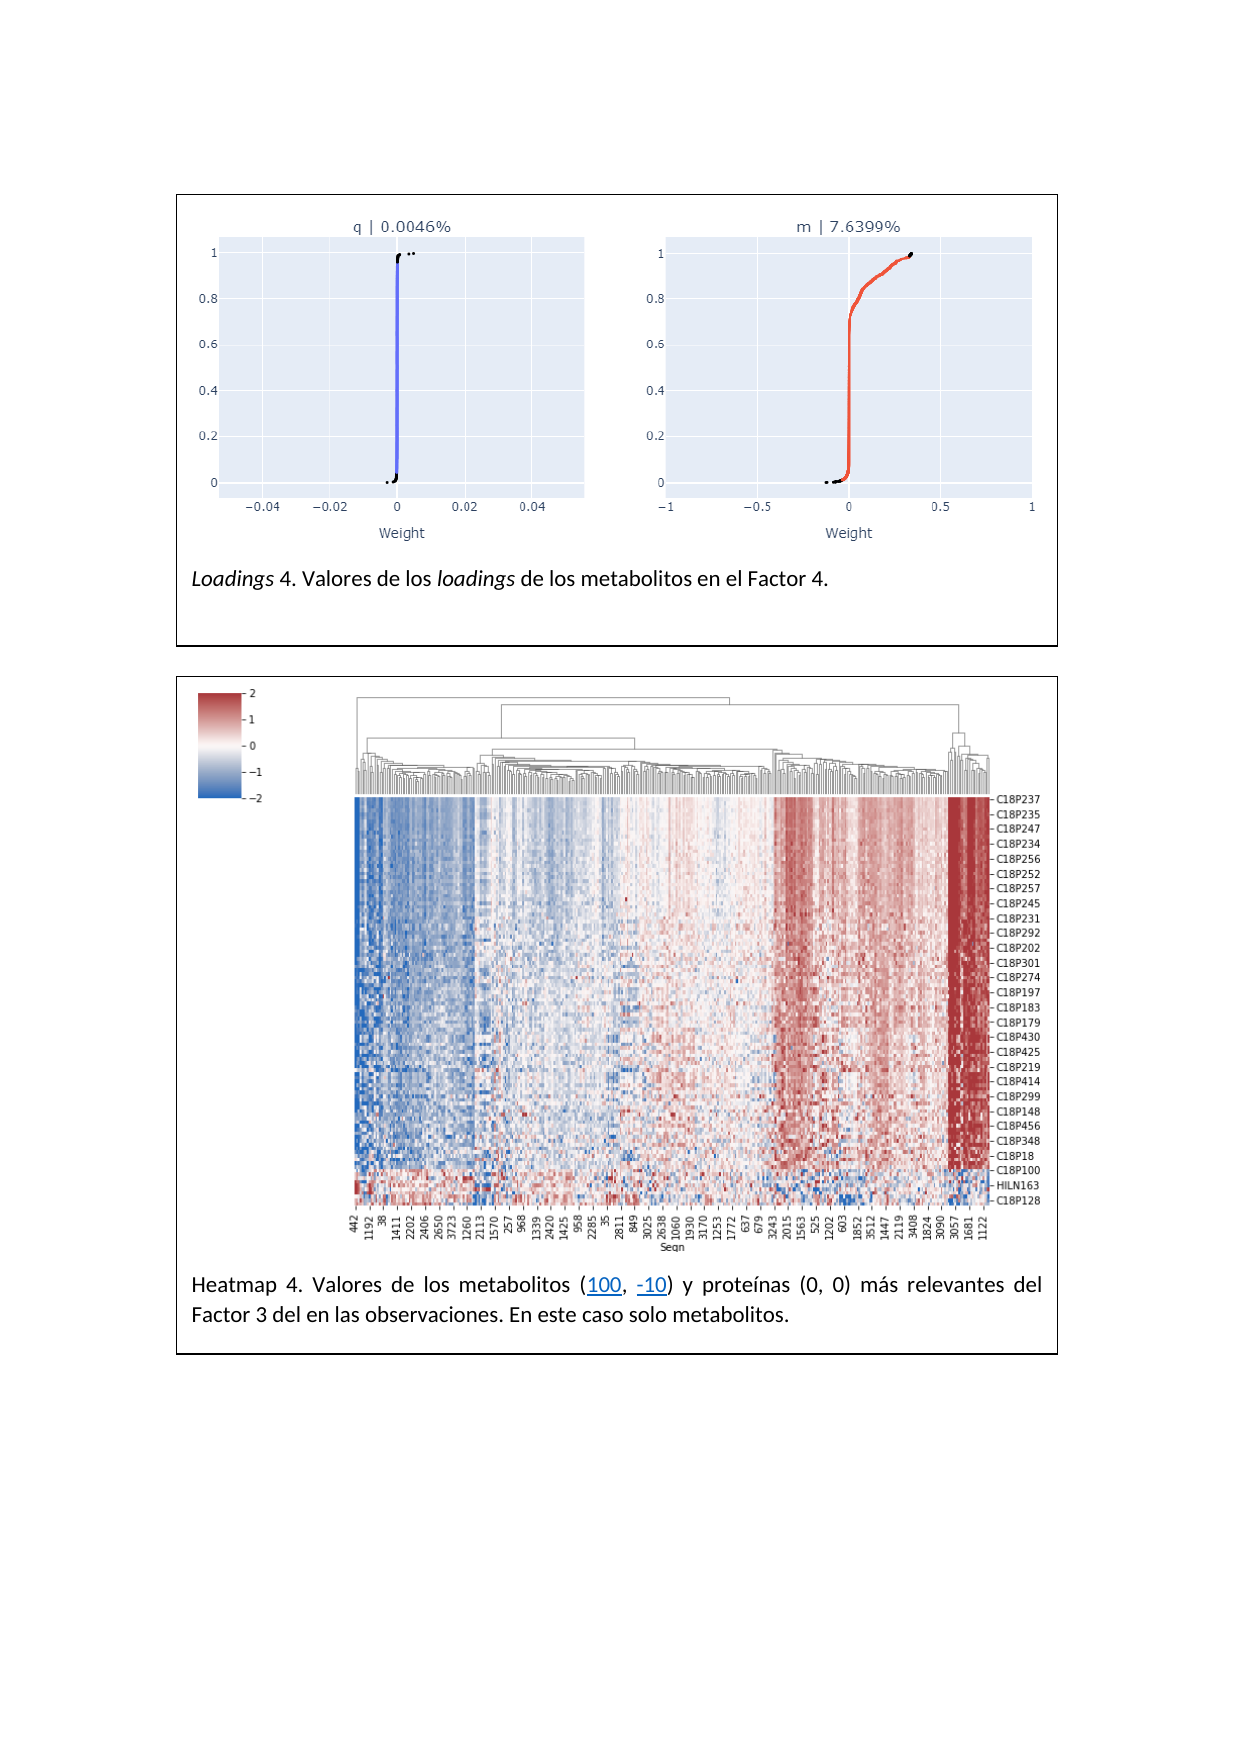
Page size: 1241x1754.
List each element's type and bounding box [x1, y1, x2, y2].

picture [191, 684, 1042, 1252]
picture [192, 202, 1042, 546]
